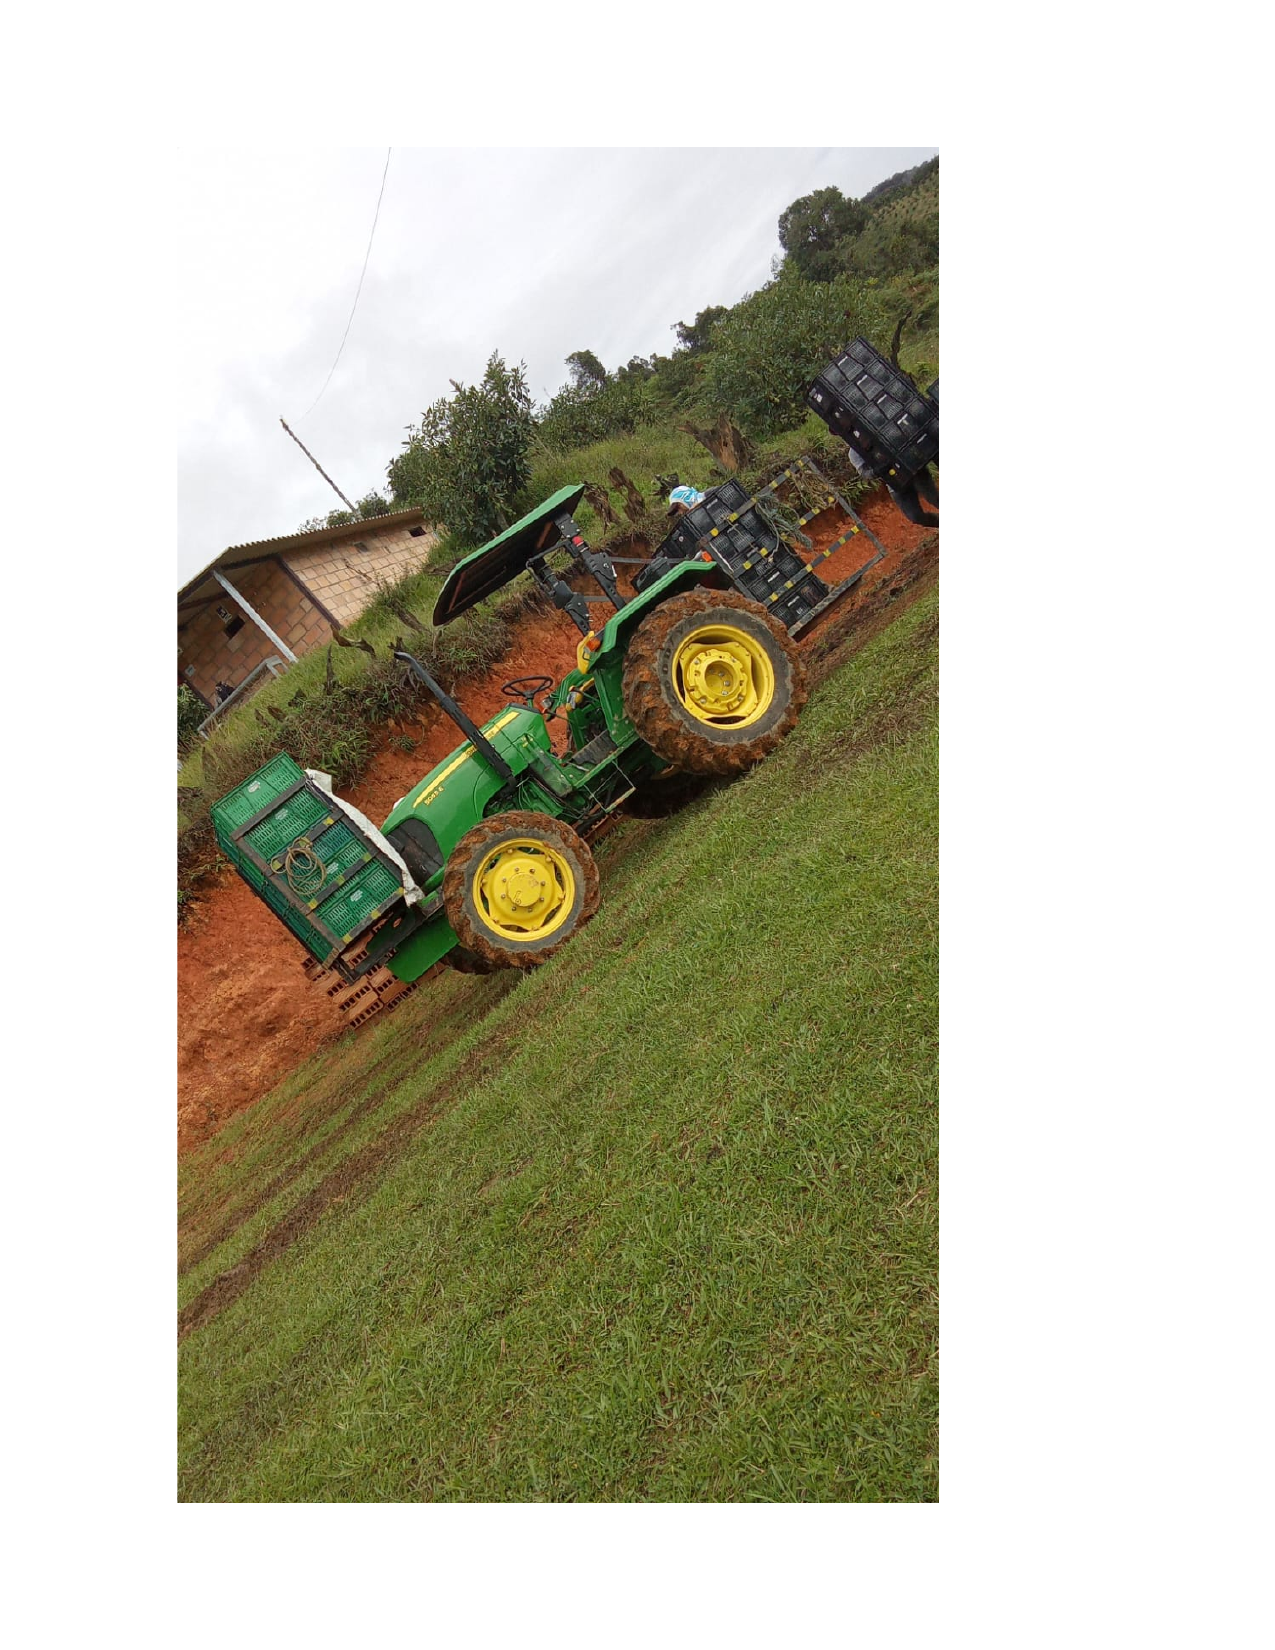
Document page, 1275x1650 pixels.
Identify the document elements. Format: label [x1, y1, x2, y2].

picture [177, 147, 939, 1503]
